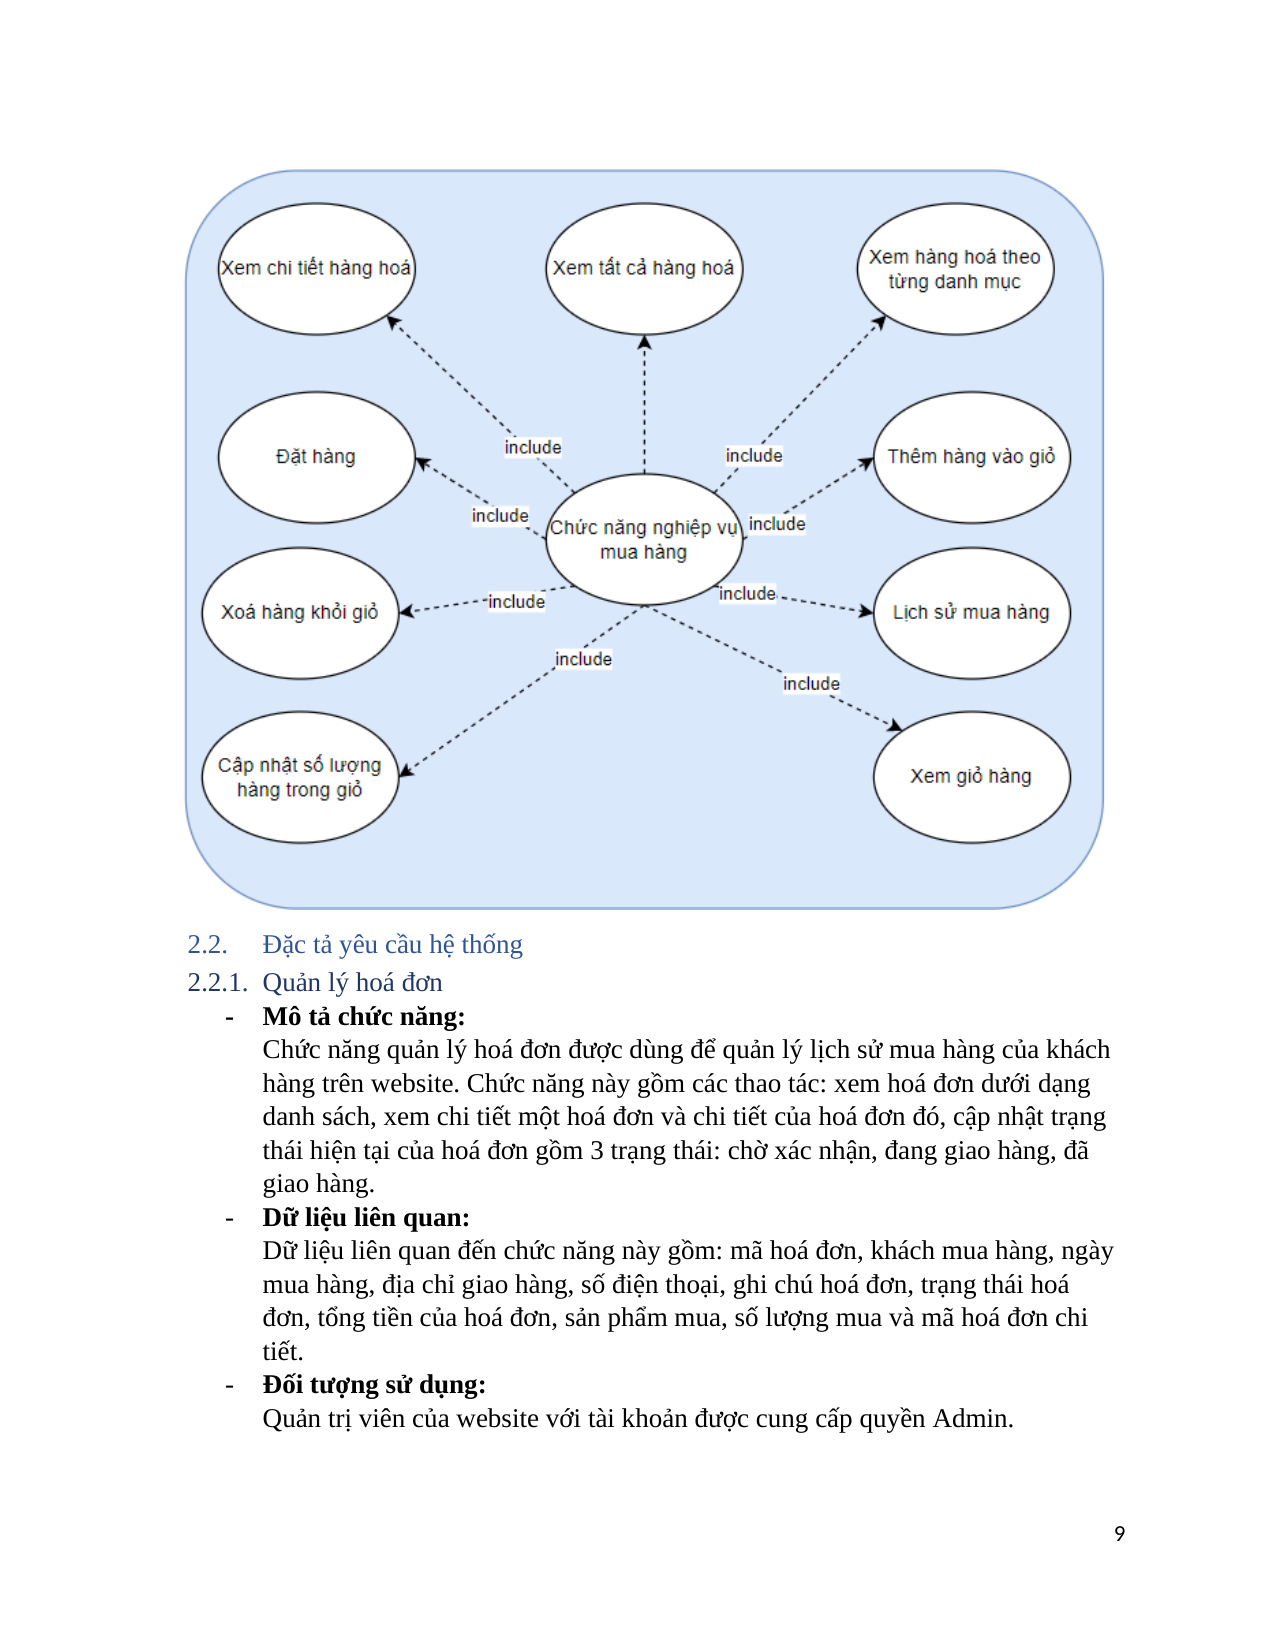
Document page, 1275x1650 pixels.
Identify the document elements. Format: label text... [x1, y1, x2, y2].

list Mô tả chức năng: [225, 1000, 1125, 1031]
list Đối tượng sử dụng: [225, 1369, 1125, 1400]
list Chức năng quản lý hoá đơn được dùng để quản lý lịch sử mua hàng của khách hàng trên website. Chức năng này gồm các thao tác: xem hoá đơn dưới dạng danh sách, xem chi tiết một hoá đơn và chi tiết của hoá đơn đó, cập nhật trạng thái hiện tại của hoá đơn gồm 3 trạng thái: chờ xác nhận, đang giao hàng, đã giao hàng. [262, 1033, 1125, 1198]
list Quản trị viên của website với tài khoản được cung cấp quyền Admin. [262, 1402, 1125, 1433]
list Dữ liệu liên quan: [225, 1201, 1125, 1232]
subtitle Đặc tả yêu cầu hệ thống [187, 928, 1125, 959]
subtitle Quản lý hoá đơn [187, 966, 1125, 997]
list Dữ liệu liên quan đến chức năng này gồm: mã hoá đơn, khách mua hàng, ngày mua hàng, địa chỉ giao hàng, số điện thoại, ghi chú hoá đơn, trạng thái hoá đơn, tổng tiền của hoá đơn, sản phẩm mua, số lượng mua và mã hoá đơn chi tiết. [262, 1234, 1125, 1366]
